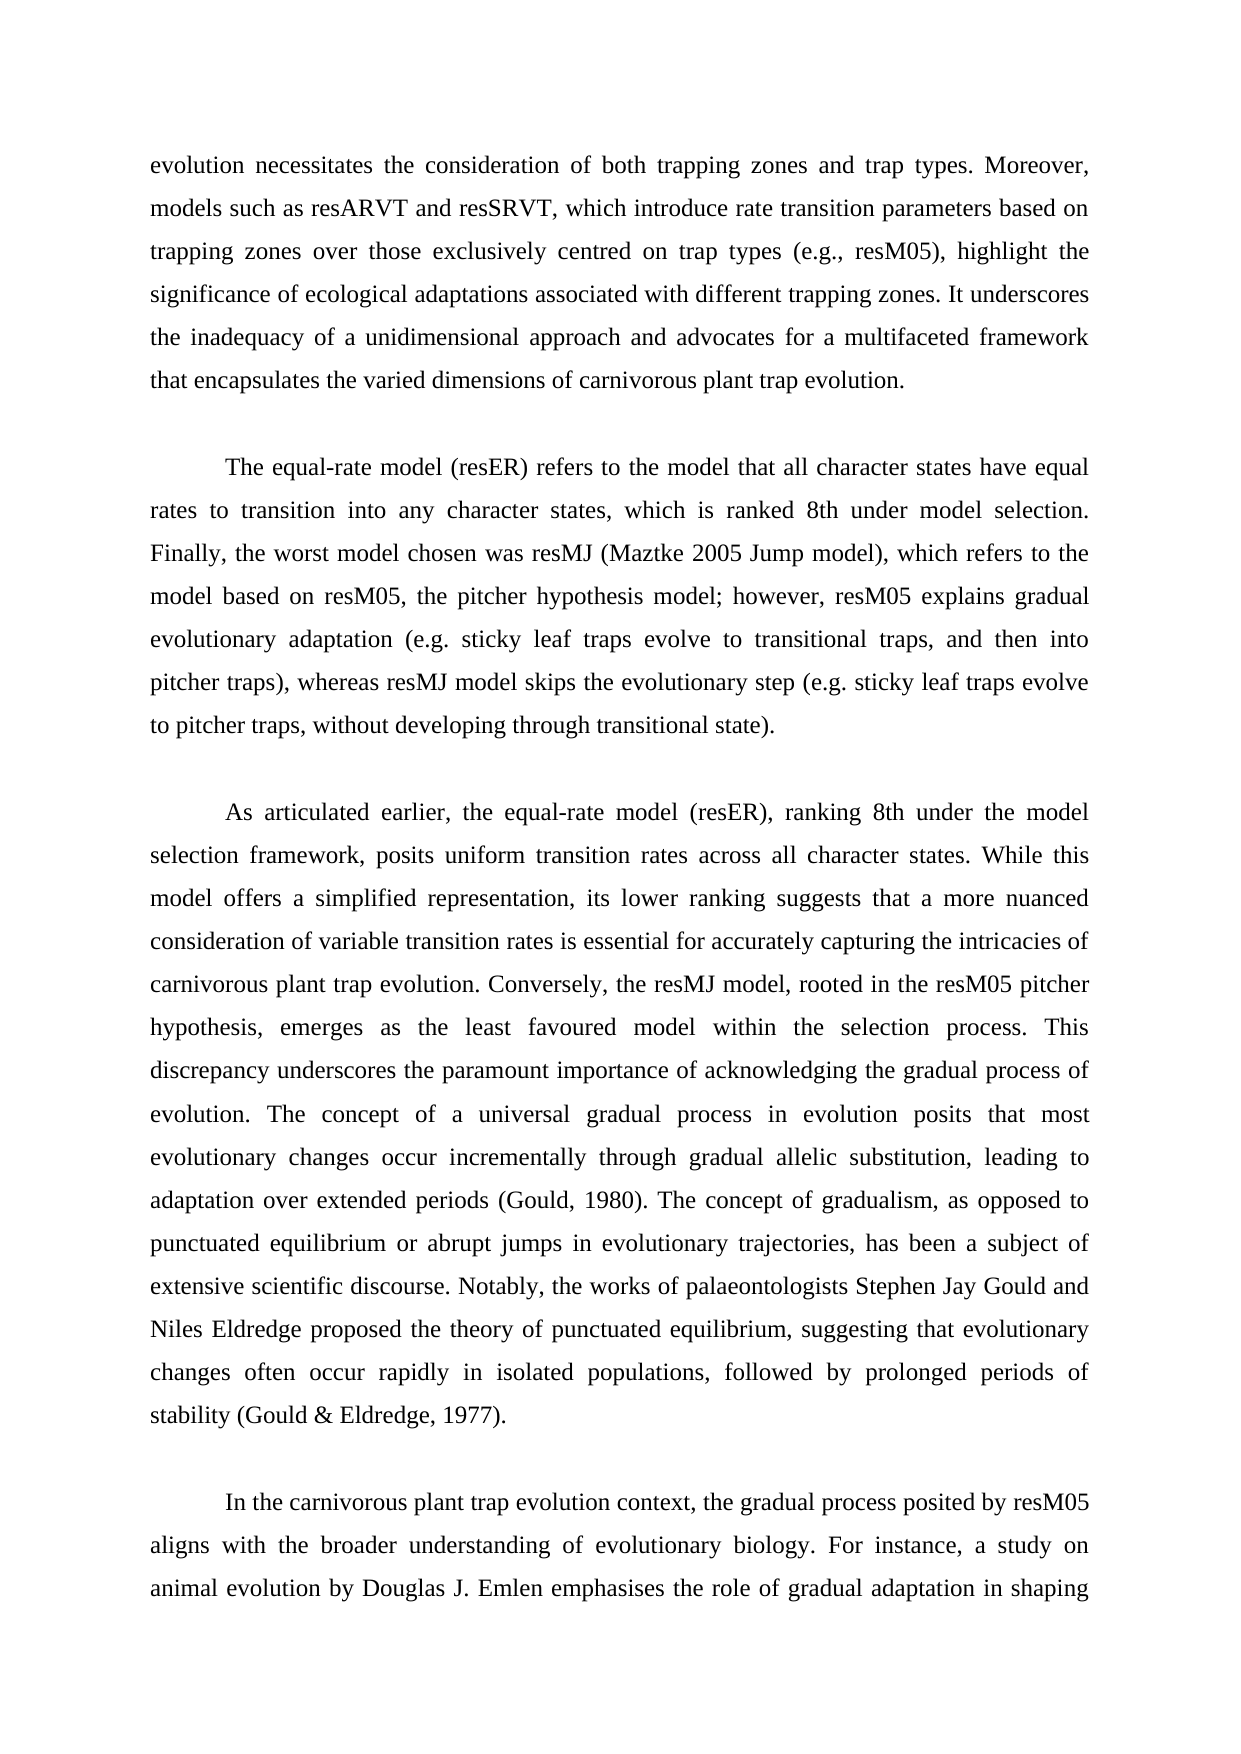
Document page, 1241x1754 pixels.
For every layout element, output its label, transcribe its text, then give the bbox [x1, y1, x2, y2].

text As articulated earlier, the equal-rate model (resER), ranking 8th under the model selection framework, posits uniform transition rates across all character states. While this model offers a simplified representation, its lower ranking suggests that a more nuanced consideration of variable transition rates is essential for accurately capturing the intricacies of carnivorous plant trap evolution. Conversely, the resMJ model, rooted in the resM05 pitcher hypothesis, emerges as the least favoured model within the selection process. This discrepancy underscores the paramount importance of acknowledging the gradual process of evolution. The concept of a universal gradual process in evolution posits that most evolutionary changes occur incrementally through gradual allelic substitution, leading to adaptation over extended periods (Gould, 1980). The concept of gradualism, as opposed to punctuated equilibrium or abrupt jumps in evolutionary trajectories, has been a subject of extensive scientific discourse. Notably, the works of palaeontologists Stephen Jay Gould and Niles Eldredge proposed the theory of punctuated equilibrium, suggesting that evolutionary changes often occur rapidly in isolated populations, followed by prolonged periods of stability (Gould & Eldredge, 1977). [150, 797, 1090, 1429]
text The equal-rate model (resER) refers to the model that all character states have equal rates to transition into any character states, which is ranked 8th under model selection. Finally, the worst model chosen was resMJ (Maztke 2005 Jump model), which refers to the model based on resM05, the pitcher hypothesis model; however, resM05 explains gradual evolutionary adaptation (e.g. sticky leaf traps evolve to transitional traps, and then into pitcher traps), whereas resMJ model skips the evolutionary step (e.g. sticky leaf traps evolve to pitcher traps, without developing through transitional state). [150, 452, 1090, 739]
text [150, 150, 1090, 394]
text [150, 1487, 1090, 1602]
